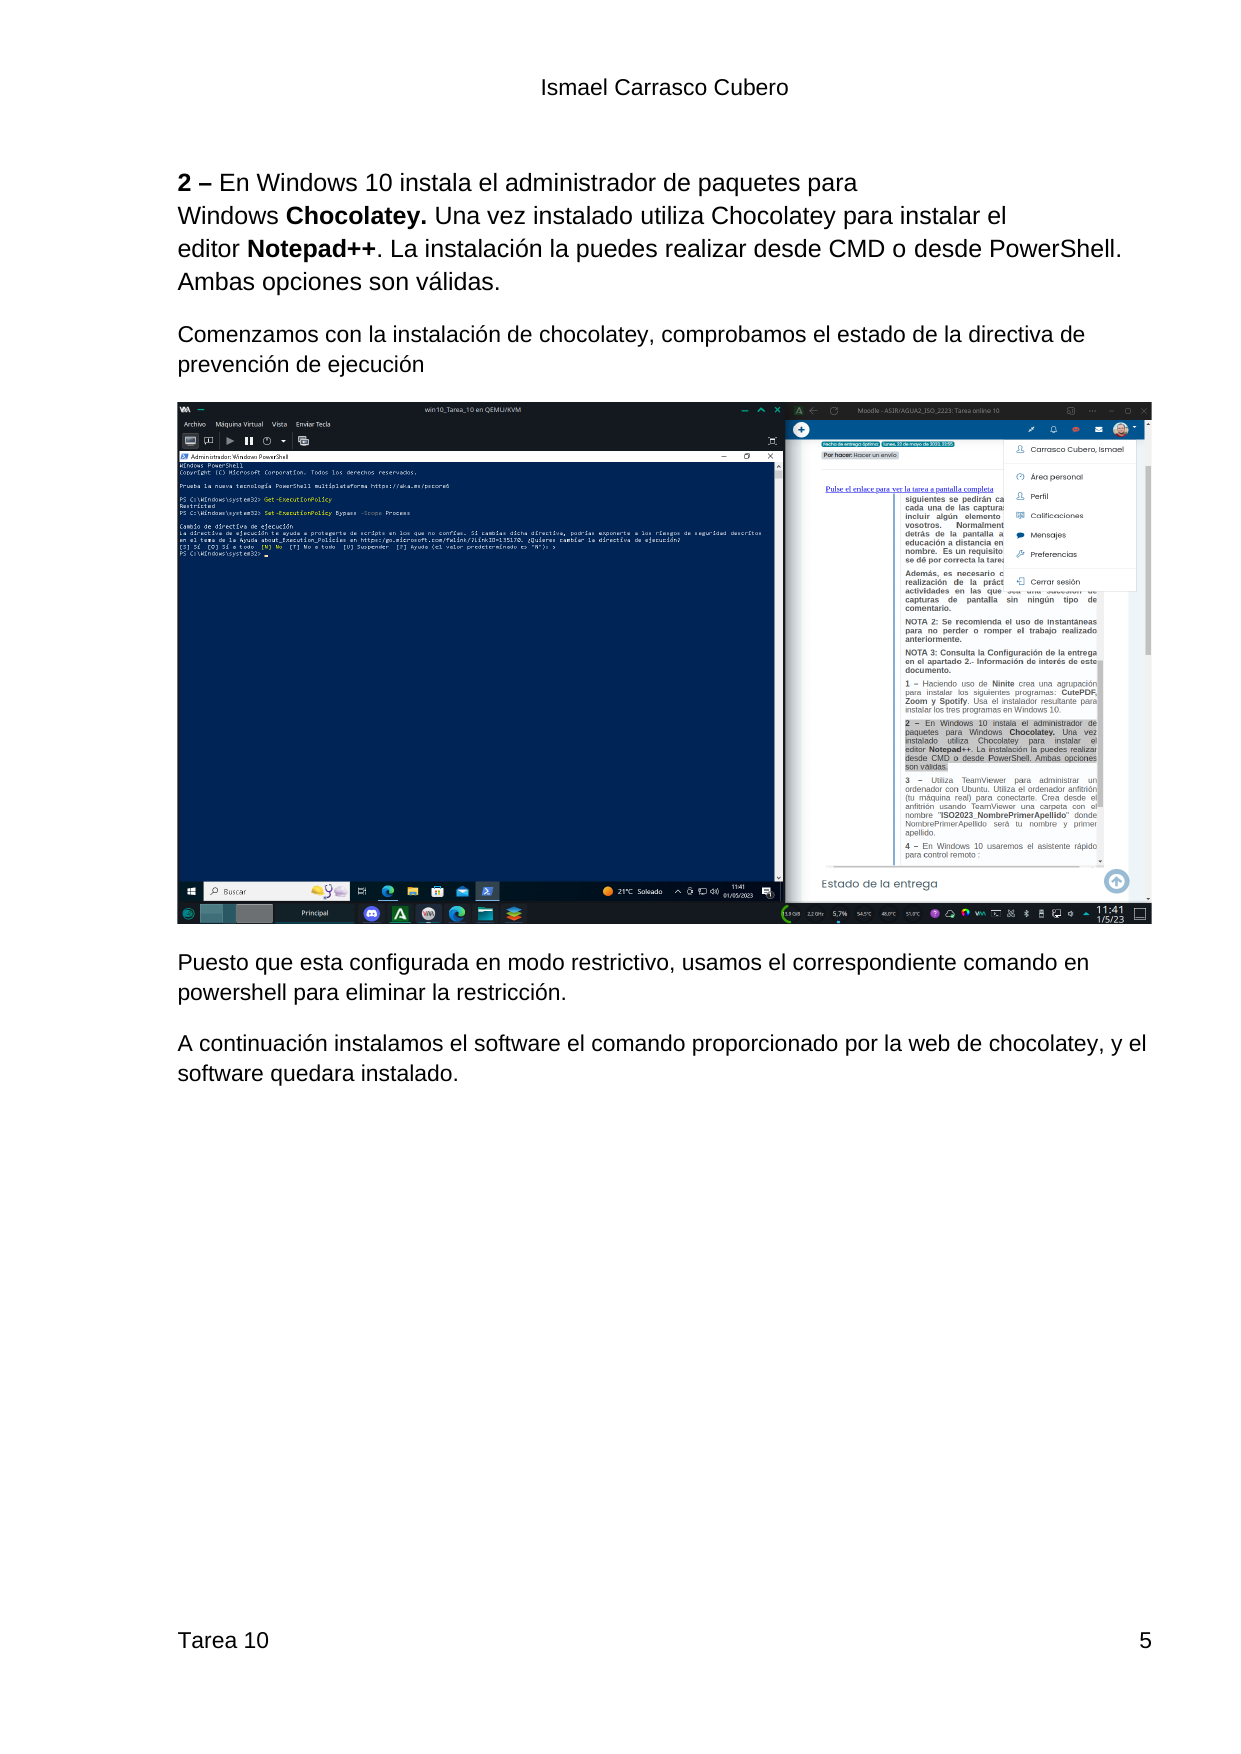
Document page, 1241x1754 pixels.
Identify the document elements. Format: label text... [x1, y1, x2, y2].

text Puesto que esta configurada en modo restrictivo, usamos el correspondiente comando en powershell para eliminar la restricción. [177, 949, 1152, 1005]
text A continuación instalamos el software el comando proporcionado por la web de chocolatey, y el software quedara instalado. [177, 1030, 1152, 1086]
subtitle 2 – En Windows 10 instala el administrador de paquetes para Windows Chocolatey. Una vez instalado utiliza Chocolatey para instalar el editor Notepad++. La instalación la puedes realizar desde CMD o desde PowerShell. Ambas opciones son válidas. [177, 168, 1152, 296]
picture [177, 402, 1152, 924]
text Comenzamos con la instalación de chocolatey, comprobamos el estado de la directiva de prevención de ejecución [177, 321, 1152, 378]
